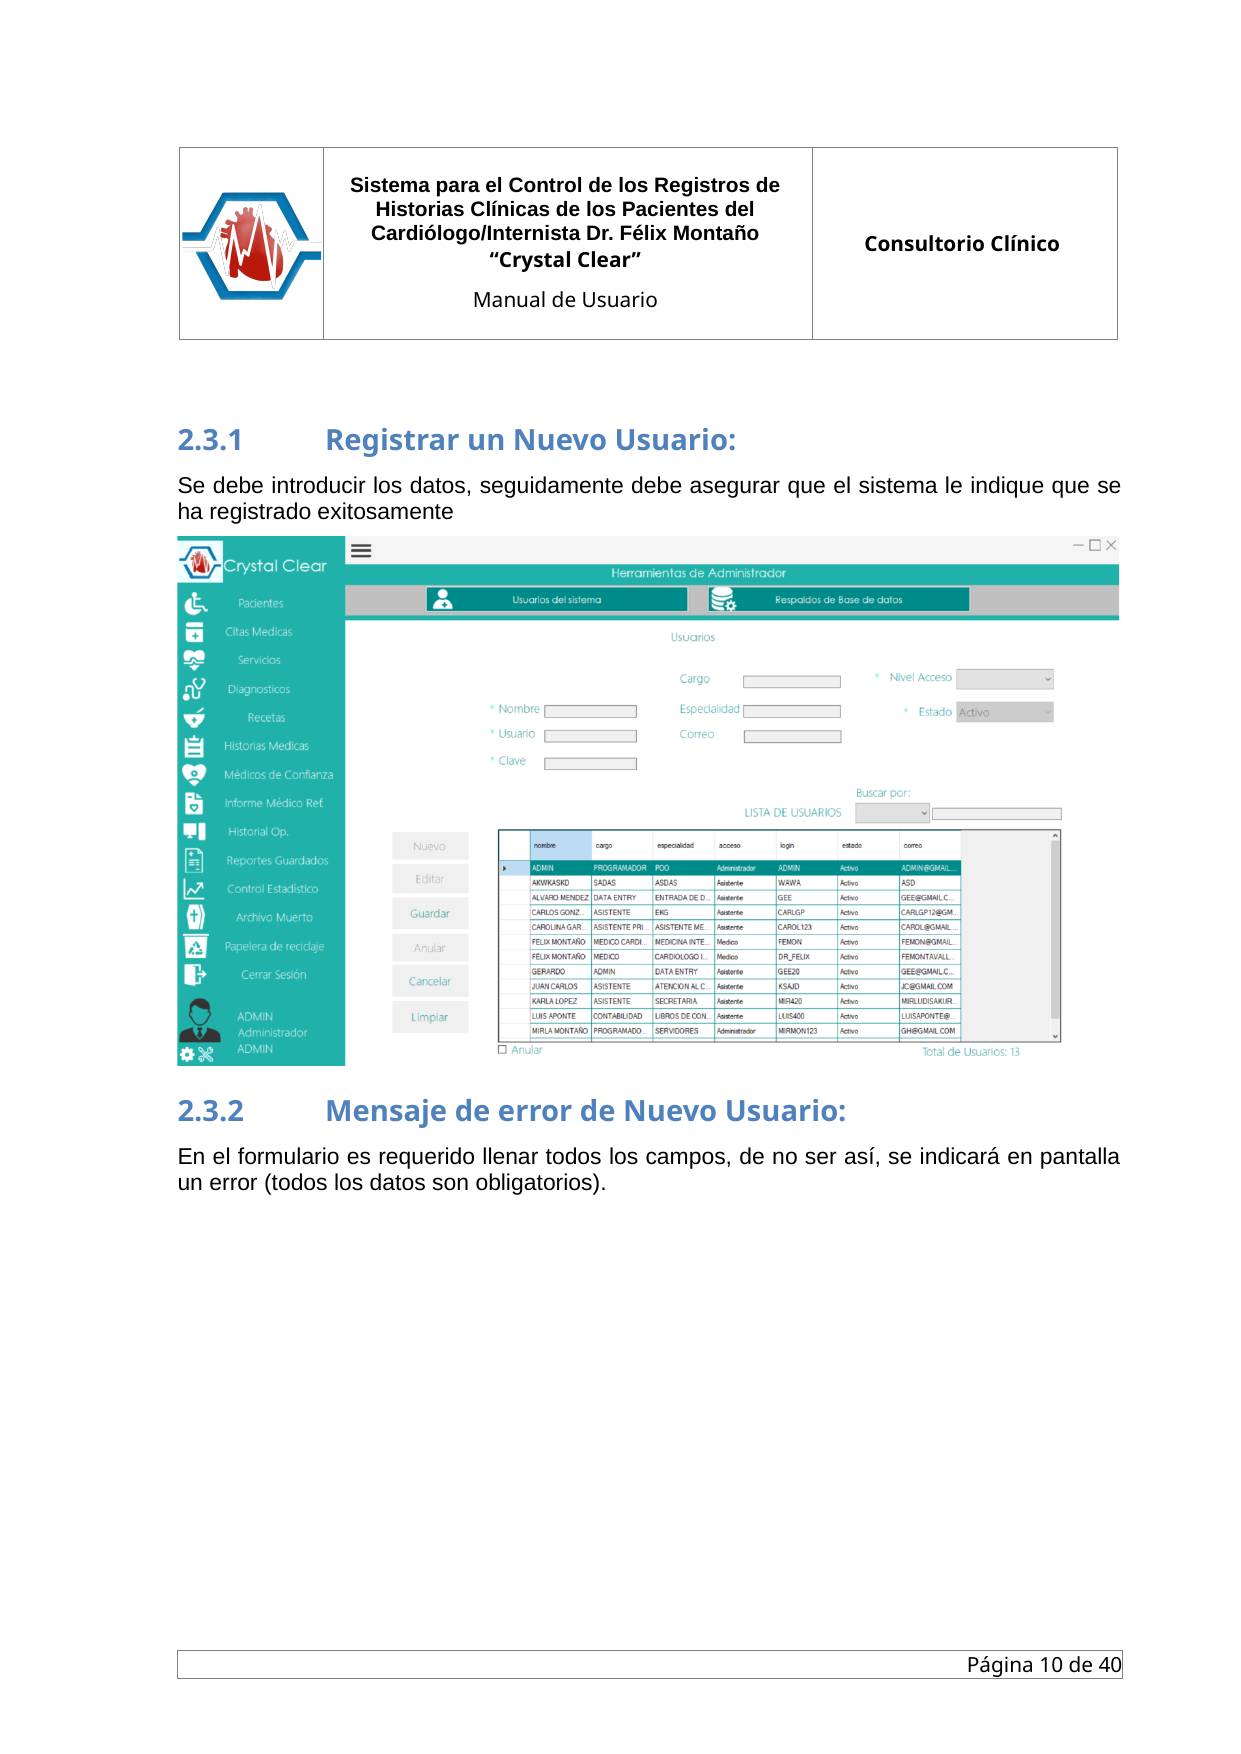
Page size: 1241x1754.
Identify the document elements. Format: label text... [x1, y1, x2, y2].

subtitle Mensaje de error de Nuevo Usuario: [177, 1090, 1122, 1130]
text En el formulario es requerido llenar todos los campos, de no ser así, se indicará en pantalla un error (todos los datos son obligatorios). [177, 1143, 1122, 1195]
picture [177, 536, 1120, 1066]
text Se debe introducir los datos, seguidamente debe asegurar que el sistema le indique que se ha registrado exitosamente [177, 472, 1122, 524]
subtitle Registrar un Nuevo Usuario: [177, 419, 1122, 459]
picture [182, 173, 322, 313]
